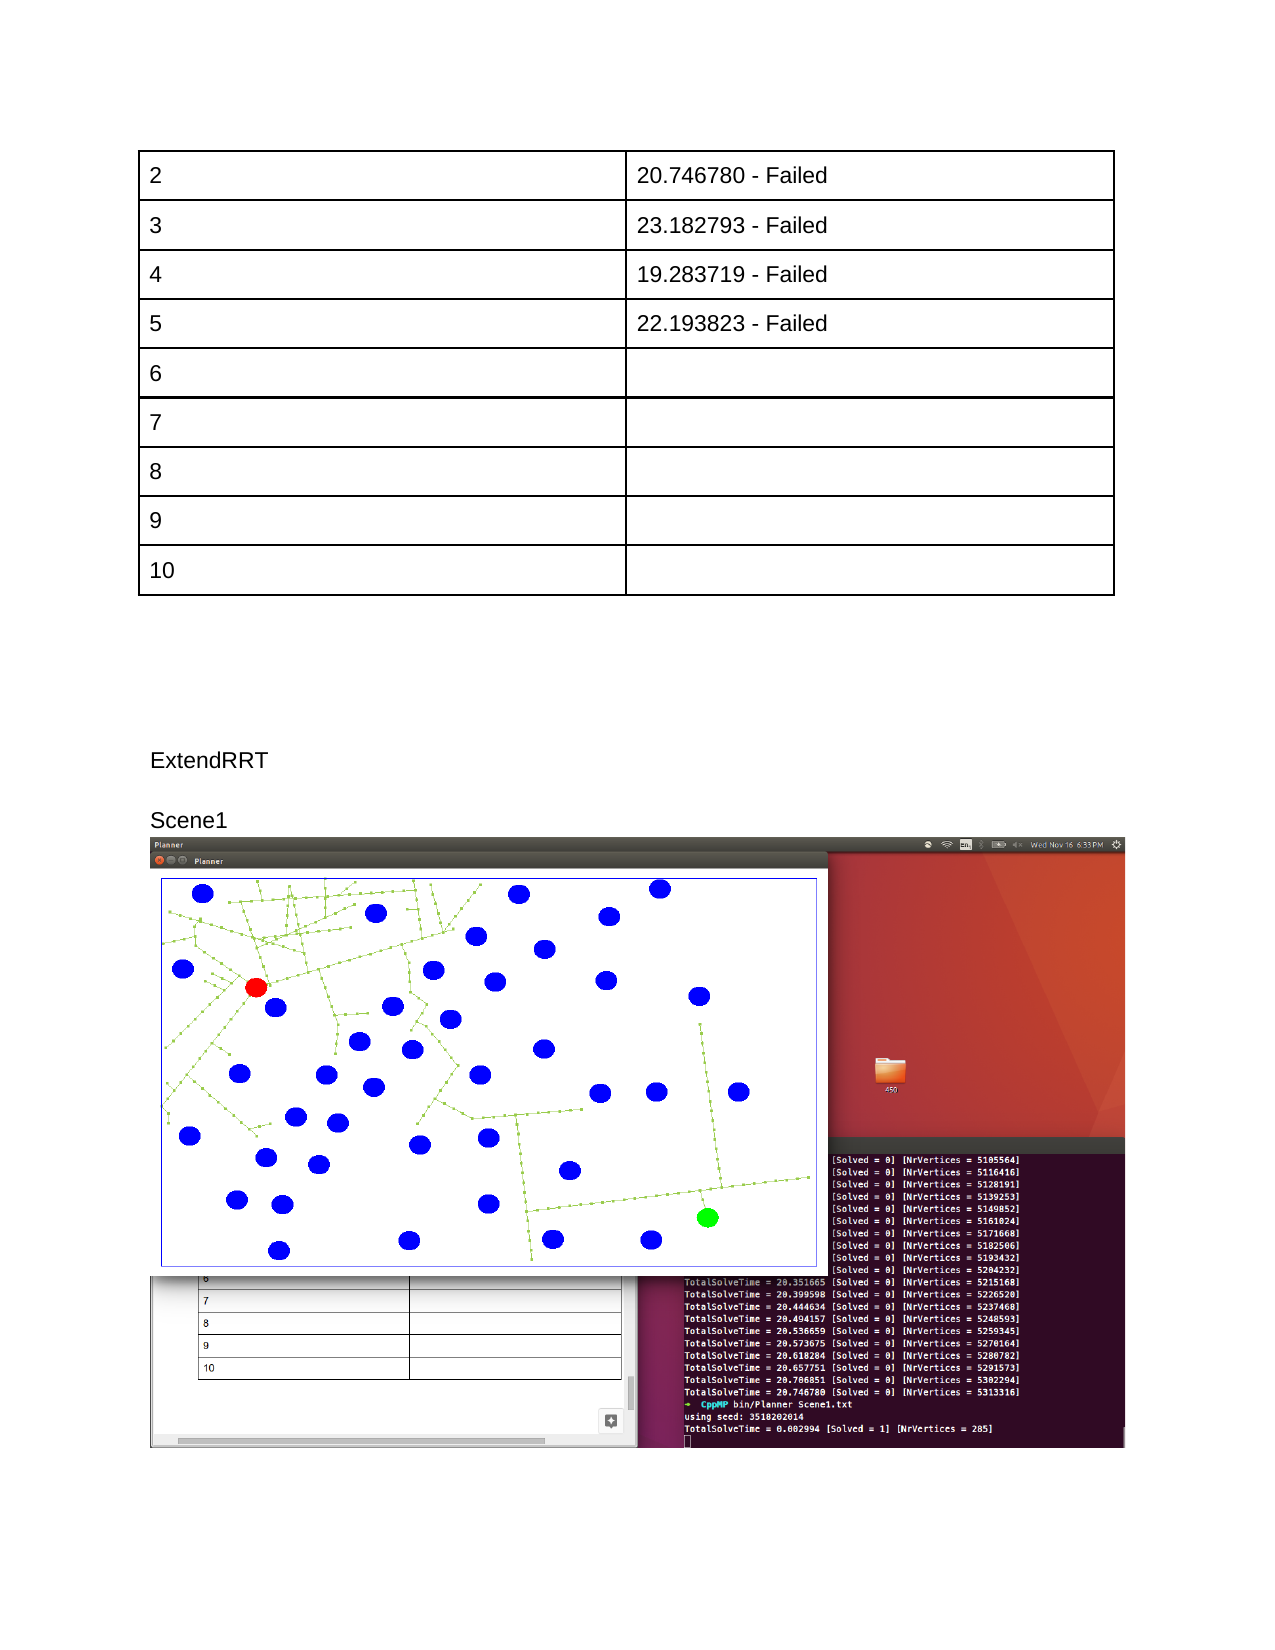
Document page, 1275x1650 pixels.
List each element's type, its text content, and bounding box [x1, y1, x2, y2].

table_cell 9 [140, 497, 625, 544]
table_cell 6 [140, 349, 625, 396]
table_cell 19.283719 - Failed [627, 251, 1113, 298]
table_cell 2 [140, 152, 625, 199]
table_cell [627, 399, 1113, 446]
table_cell 3 [140, 201, 625, 248]
table_cell 20.746780 - Failed [627, 152, 1113, 199]
text ExtendRRT [150, 747, 1125, 773]
table_cell 5 [140, 300, 625, 347]
table_cell 7 [140, 399, 625, 446]
table_cell [627, 546, 1113, 593]
picture [150, 837, 1125, 1448]
table_cell 8 [140, 448, 625, 495]
table_cell 10 [140, 546, 625, 593]
table_cell [627, 448, 1113, 495]
table_cell [627, 349, 1113, 396]
table_cell 4 [140, 251, 625, 298]
text Scene1 [150, 807, 1125, 833]
table_cell 23.182793 - Failed [627, 201, 1113, 248]
table_cell [627, 497, 1113, 544]
table_cell 22.193823 - Failed [627, 300, 1113, 347]
